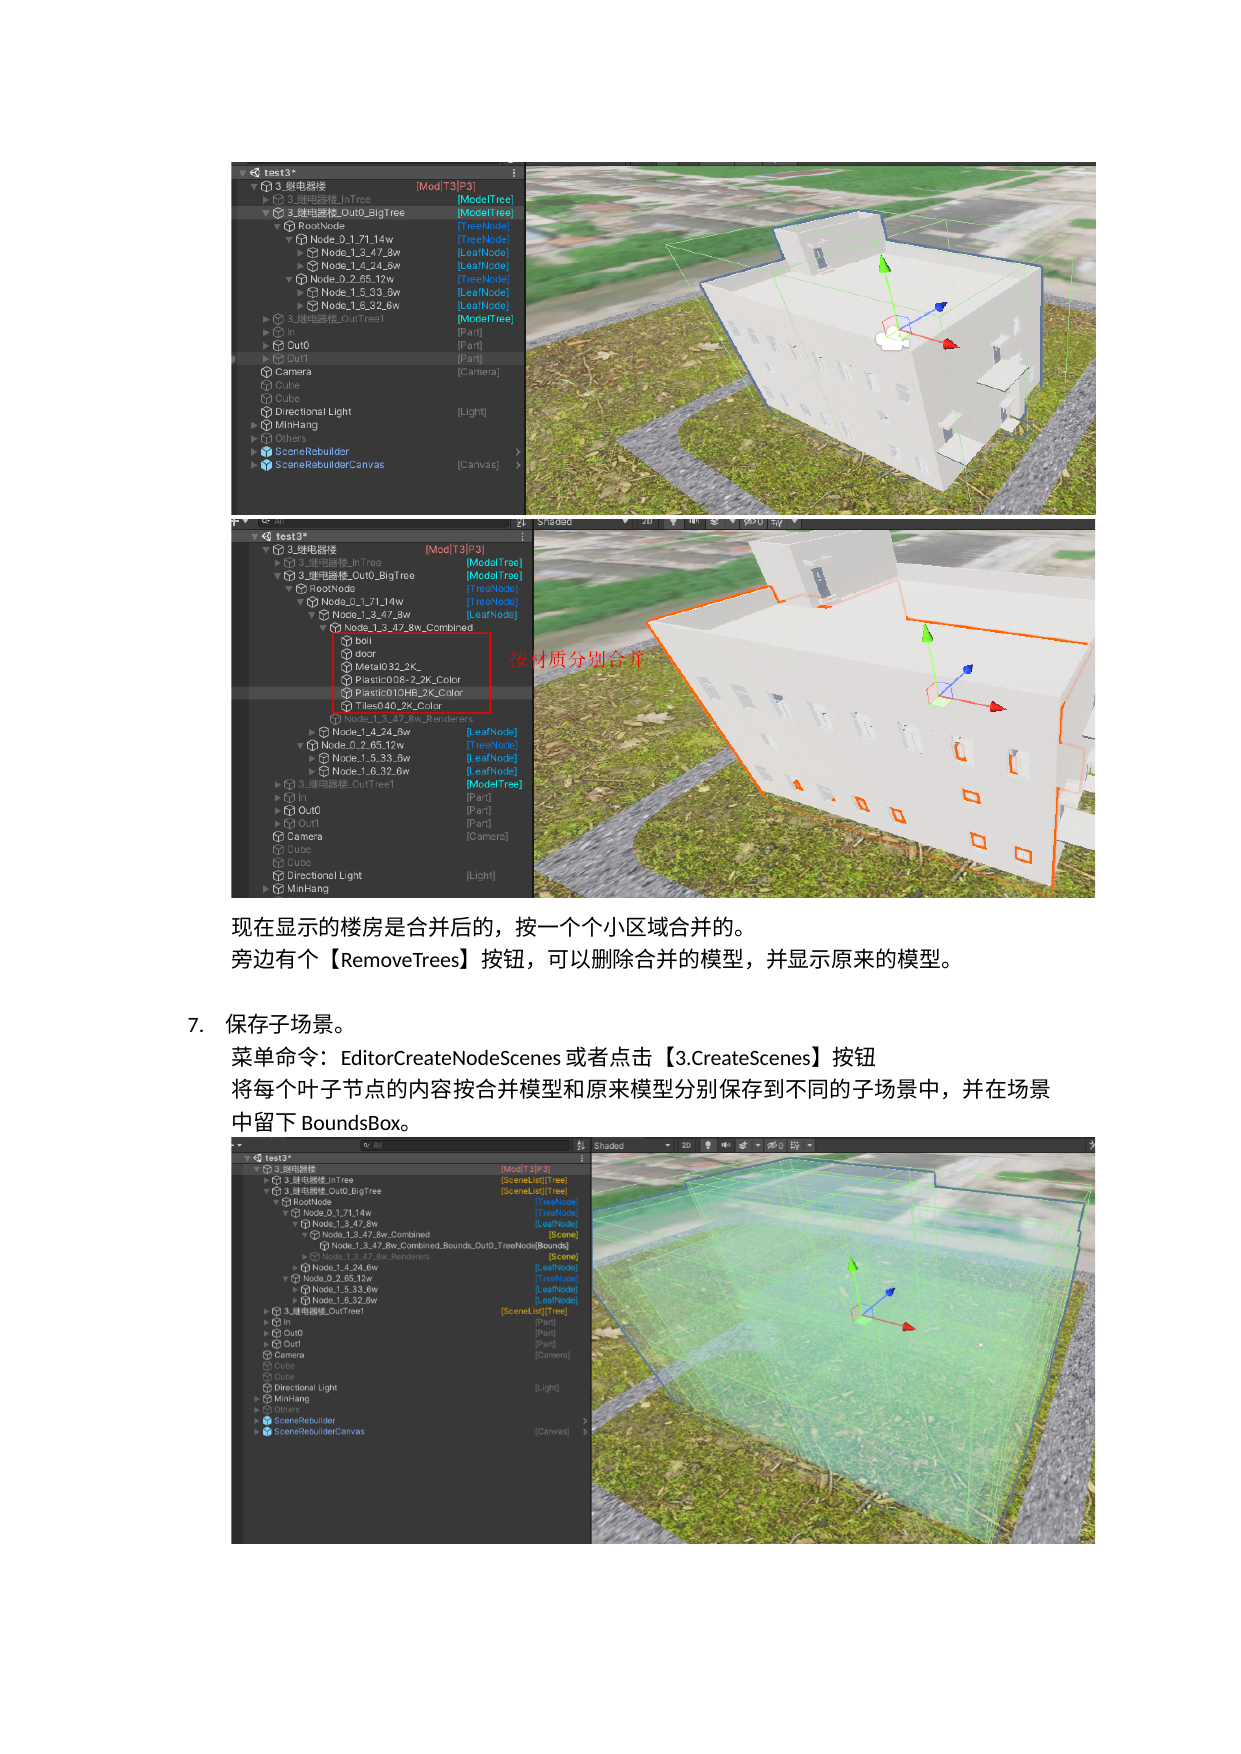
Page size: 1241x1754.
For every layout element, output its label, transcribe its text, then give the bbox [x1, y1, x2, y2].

picture [231, 162, 1096, 515]
list 菜单命令：EditorCreateNodeScenes或者点击【3.CreateScenes】按钮 [231, 1039, 1053, 1072]
picture [231, 1137, 1096, 1544]
picture [231, 519, 1096, 898]
list 保存子场景。 [187, 1007, 1053, 1039]
list 现在显示的楼房是合并后的，按一个个小区域合并的。 [231, 909, 1053, 942]
list 旁边有个【RemoveTrees】按钮，可以删除合并的模型，并显示原来的模型。 [187, 942, 1053, 974]
list 将每个叶子节点的内容按合并模型和原来模型分别保存到不同的子场景中，并在场景中留下BoundsBox。 [231, 1072, 1053, 1137]
